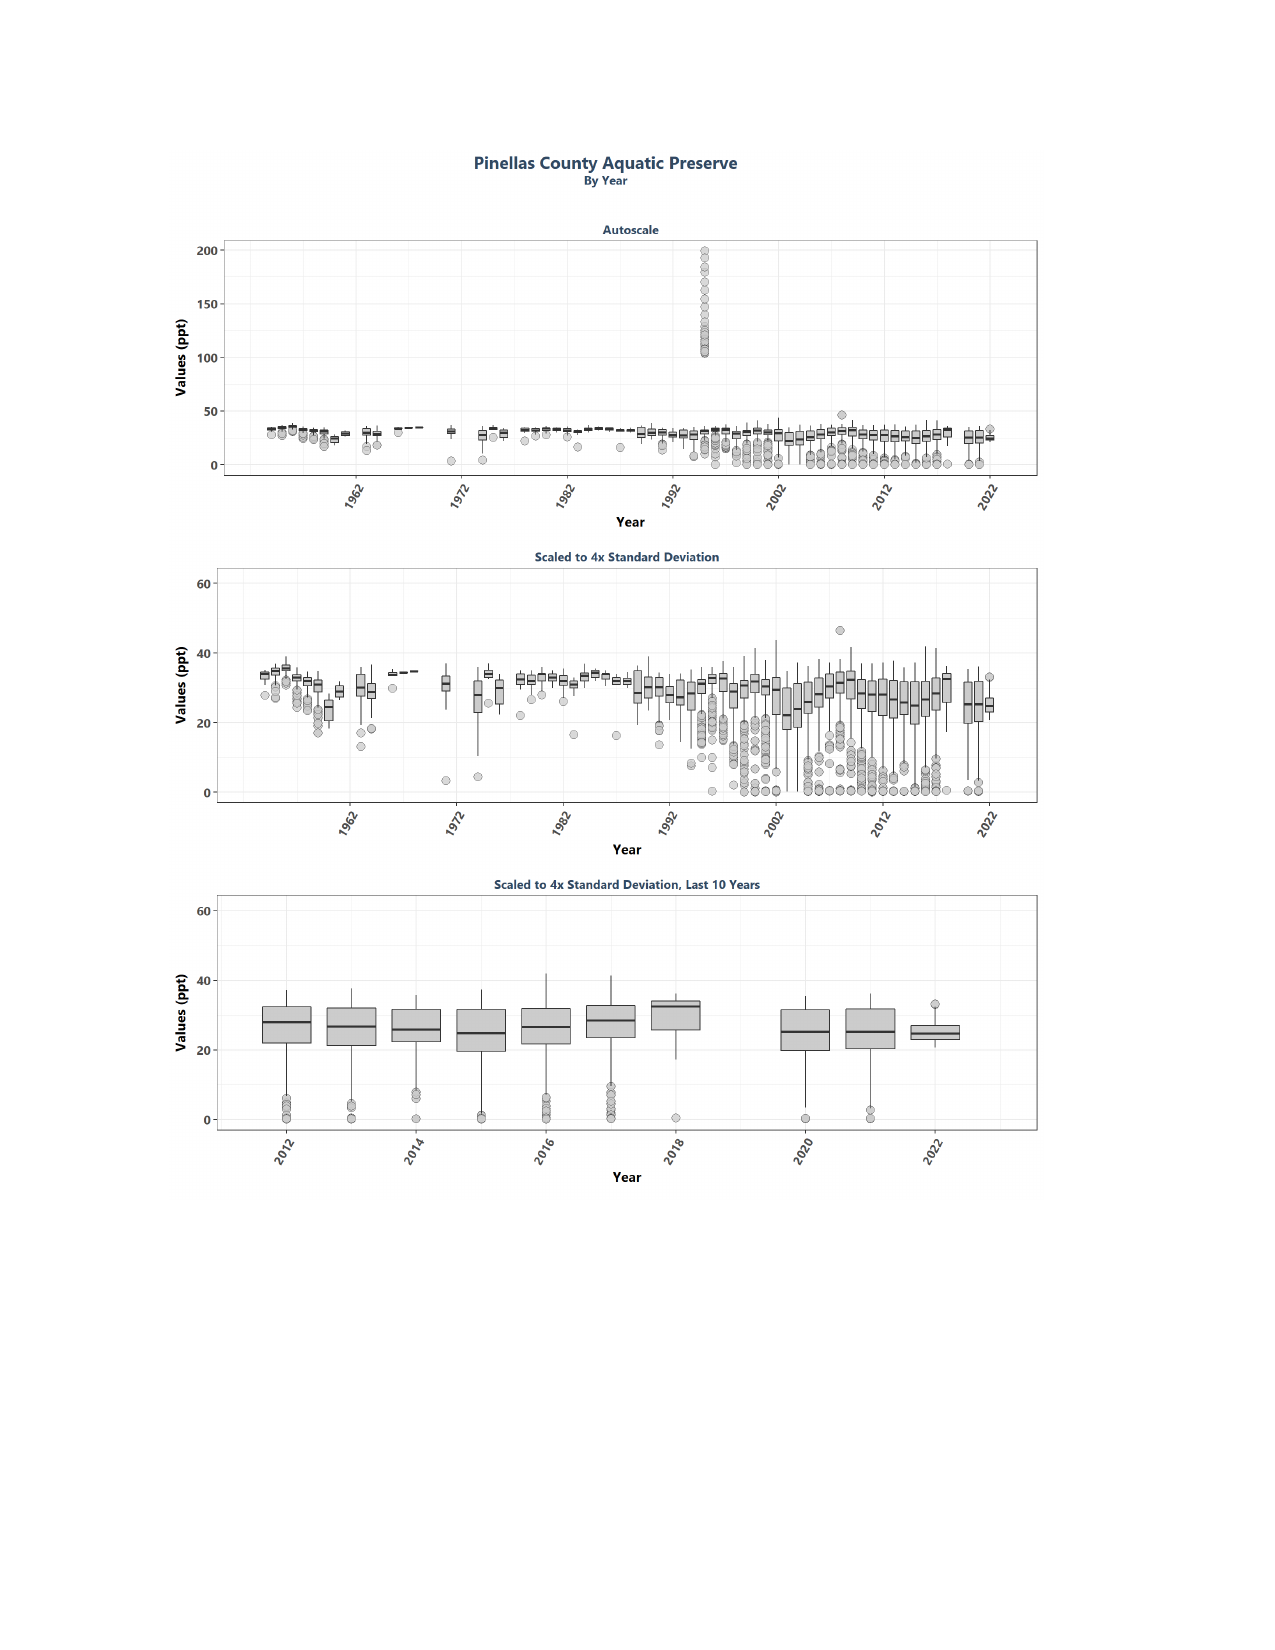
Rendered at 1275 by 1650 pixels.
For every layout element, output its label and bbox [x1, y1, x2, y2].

picture [168, 150, 1044, 1200]
